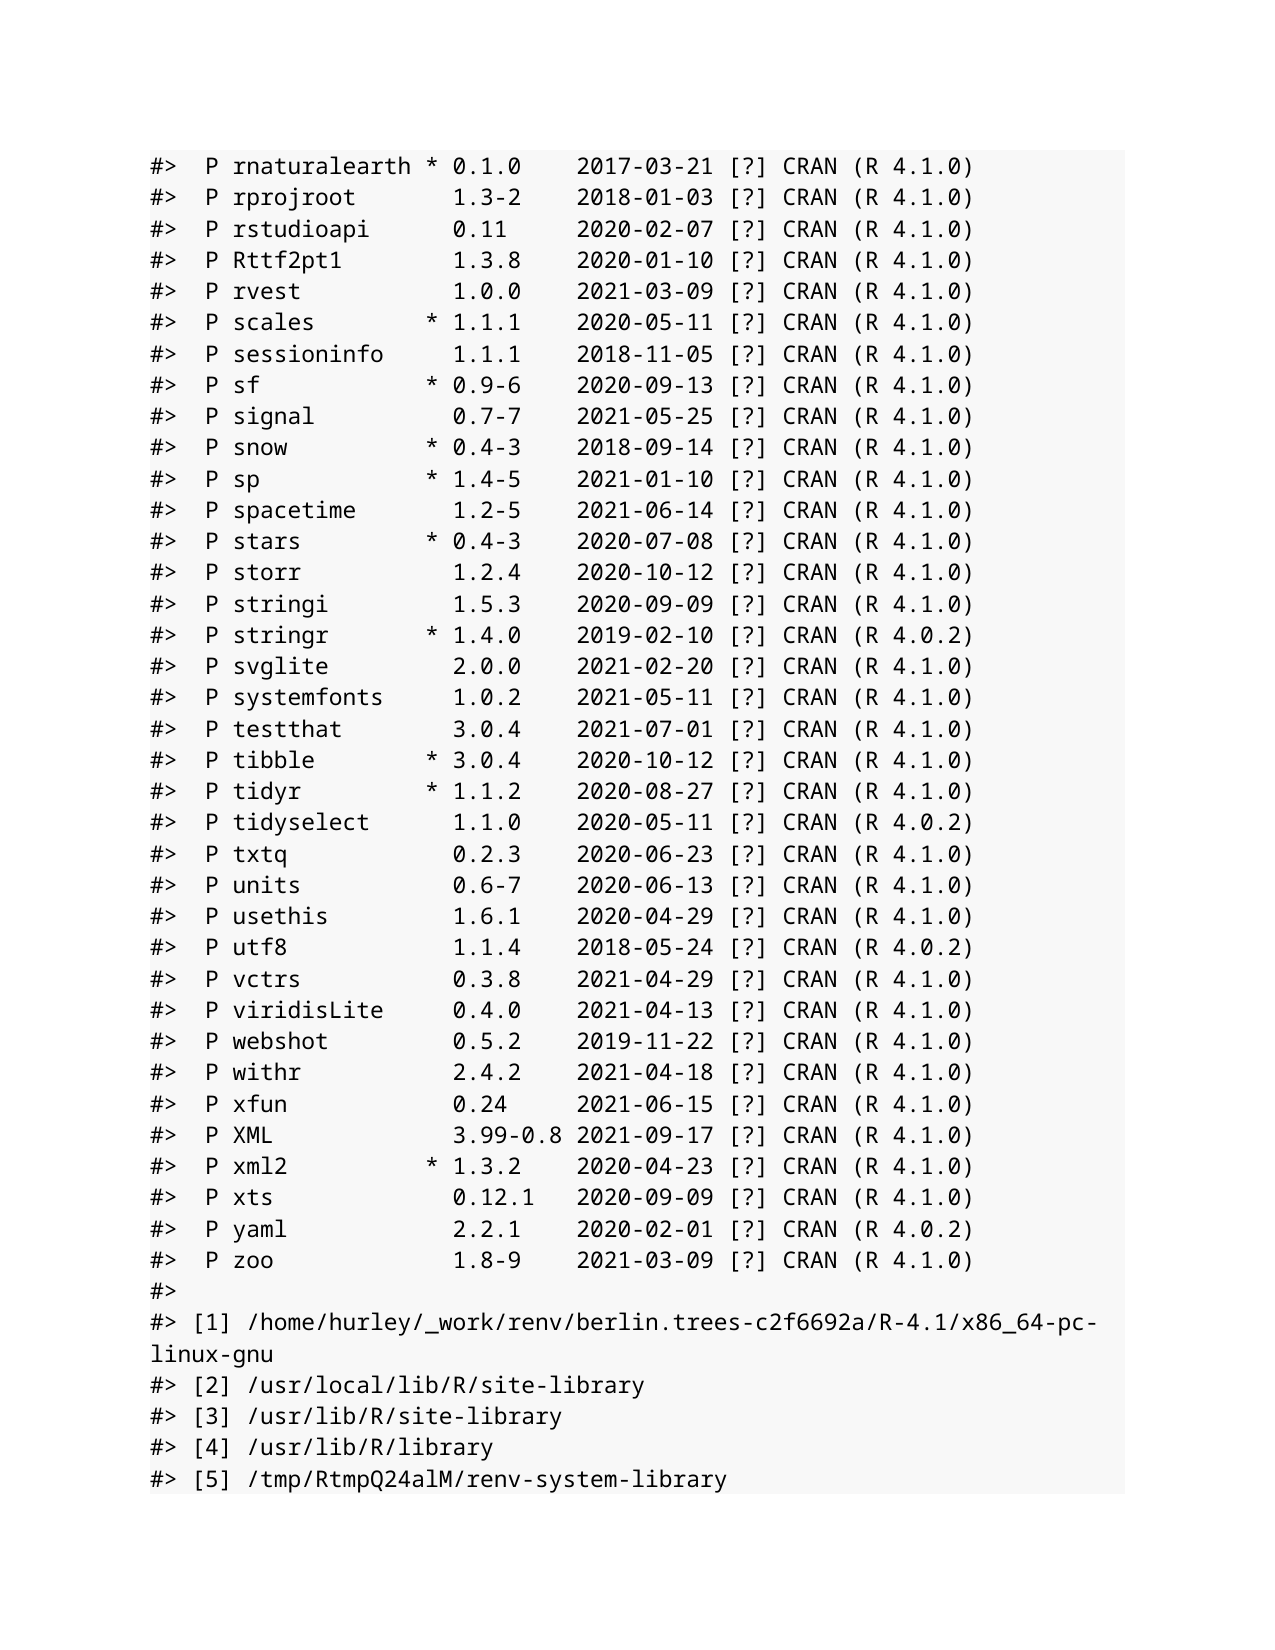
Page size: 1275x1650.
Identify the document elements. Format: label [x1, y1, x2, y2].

text [150, 150, 1125, 1494]
